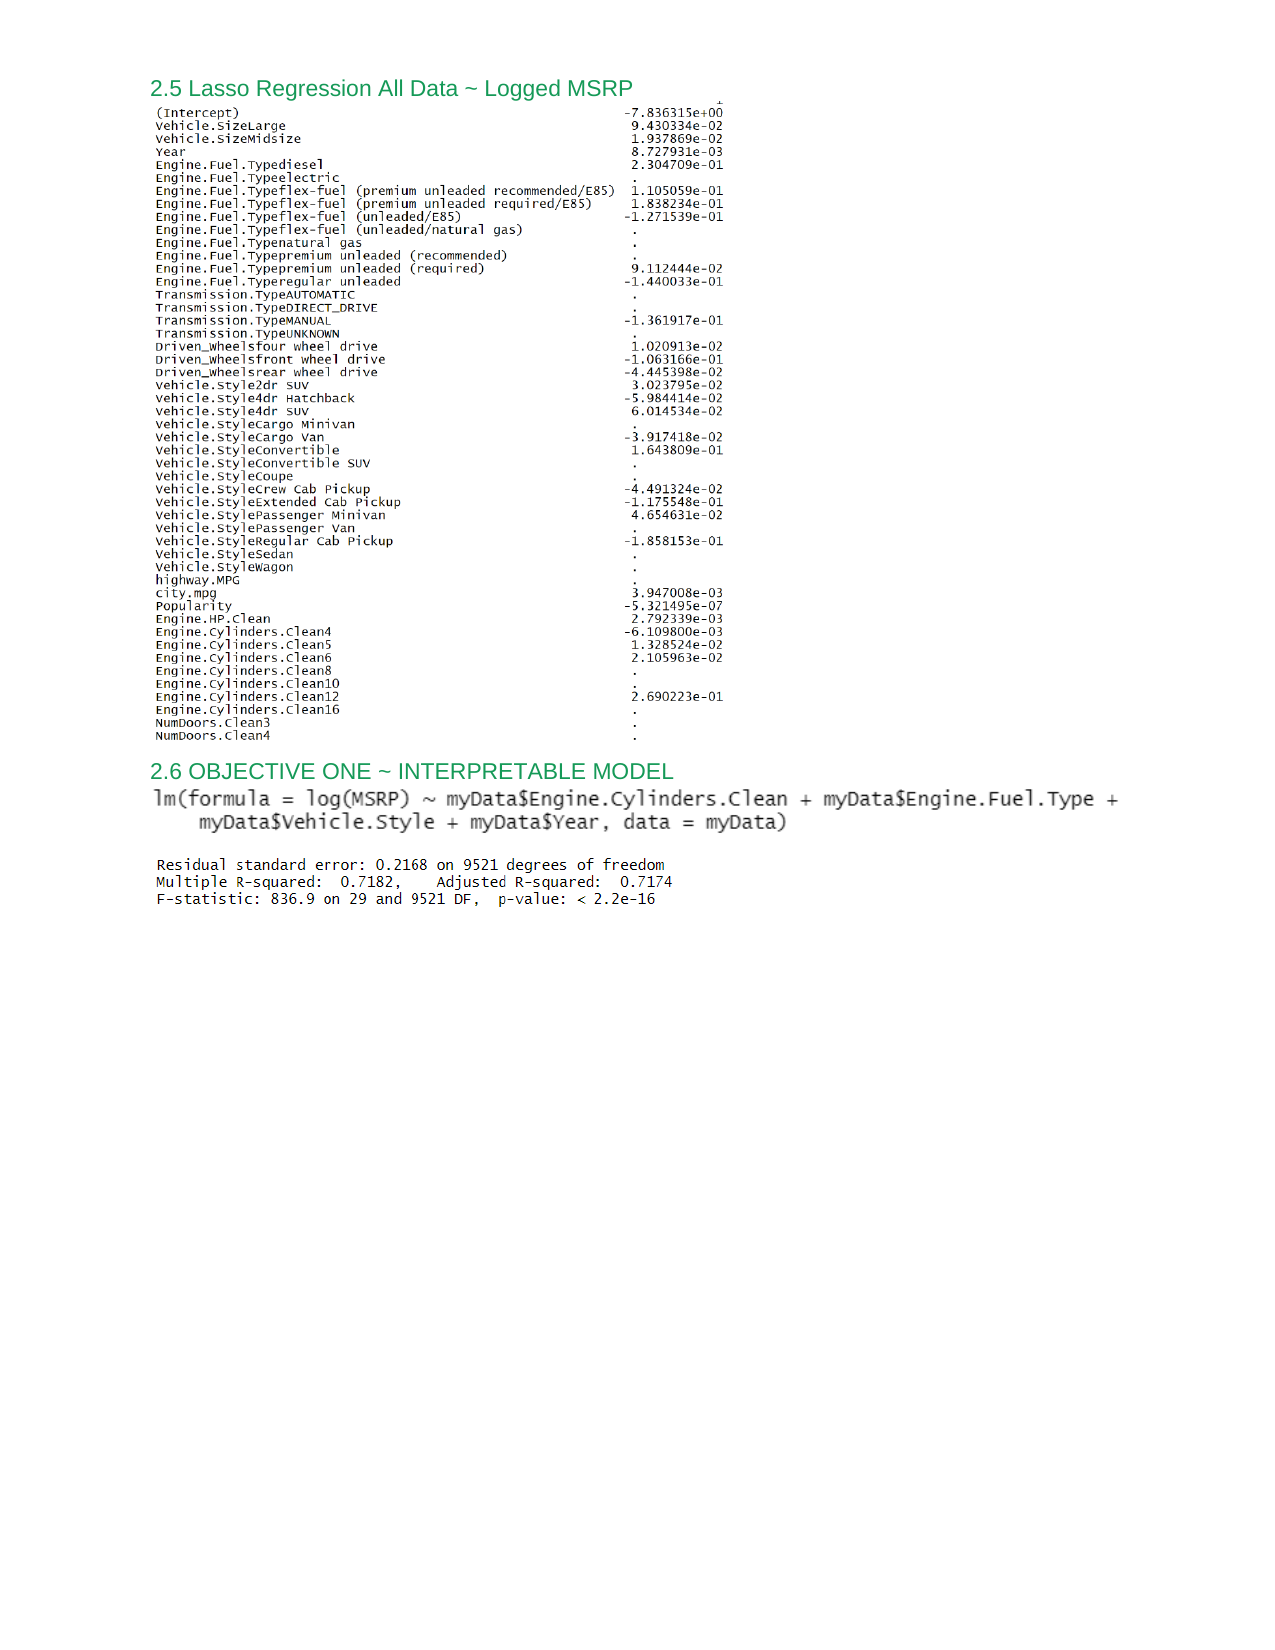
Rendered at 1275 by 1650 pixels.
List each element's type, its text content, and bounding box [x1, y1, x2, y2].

text 2.5 Lasso Regression All Data ~ Logged MSRP [150, 75, 1125, 101]
picture [150, 852, 682, 914]
picture [150, 101, 737, 754]
picture [150, 784, 1125, 848]
text 2.6 OBJECTIVE ONE ~ INTERPRETABLE MODEL [150, 758, 1125, 784]
